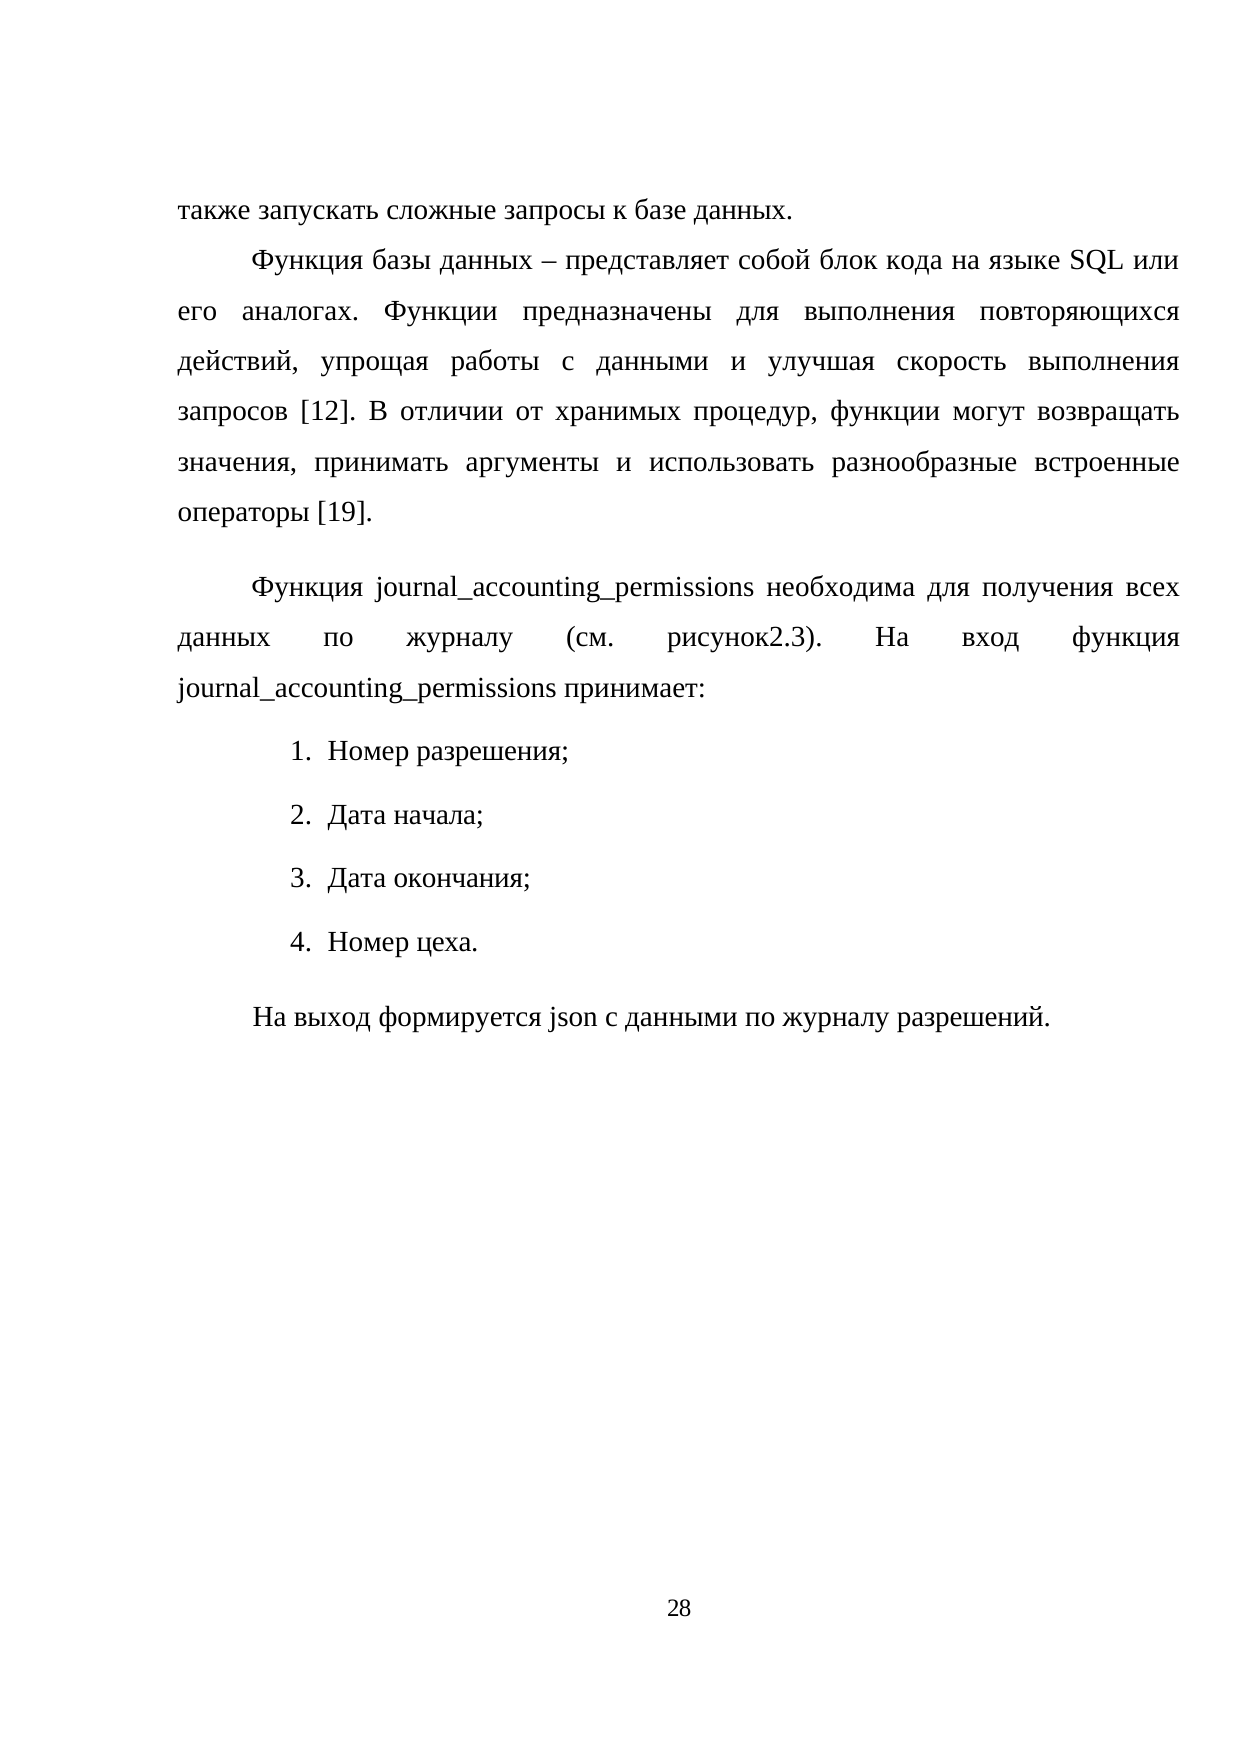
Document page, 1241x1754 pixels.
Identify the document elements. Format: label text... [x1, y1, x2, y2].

text также запускать сложные запросы к базе данных. [177, 192, 1240, 226]
text Функция базы данных – представляет собой блок кода на языке SQL или его аналогах. Функции предназначены для выполнения повторяющихся действий, упрощая работы с данными и улучшая скорость выполнения запросов [12]. В отличии от хранимых процедур, функции могут возвращать значения, принимать аргументы и использовать разнообразные встроенные операторы [19]. [177, 242, 1181, 527]
text На выход формируется json с данными по журналу разрешений. [118, 999, 1185, 1032]
text Функция journal_accounting_permissions необходима для получения всех данных по журналу (см. рисунок2.3). На вход функция journal_accounting_permissions принимает: [177, 569, 1181, 703]
list Номер разрешения; [290, 733, 1240, 767]
list Дата окончания; [290, 860, 1240, 894]
list Номер цеха. [290, 924, 1240, 957]
list Дата начала; [290, 797, 1240, 830]
